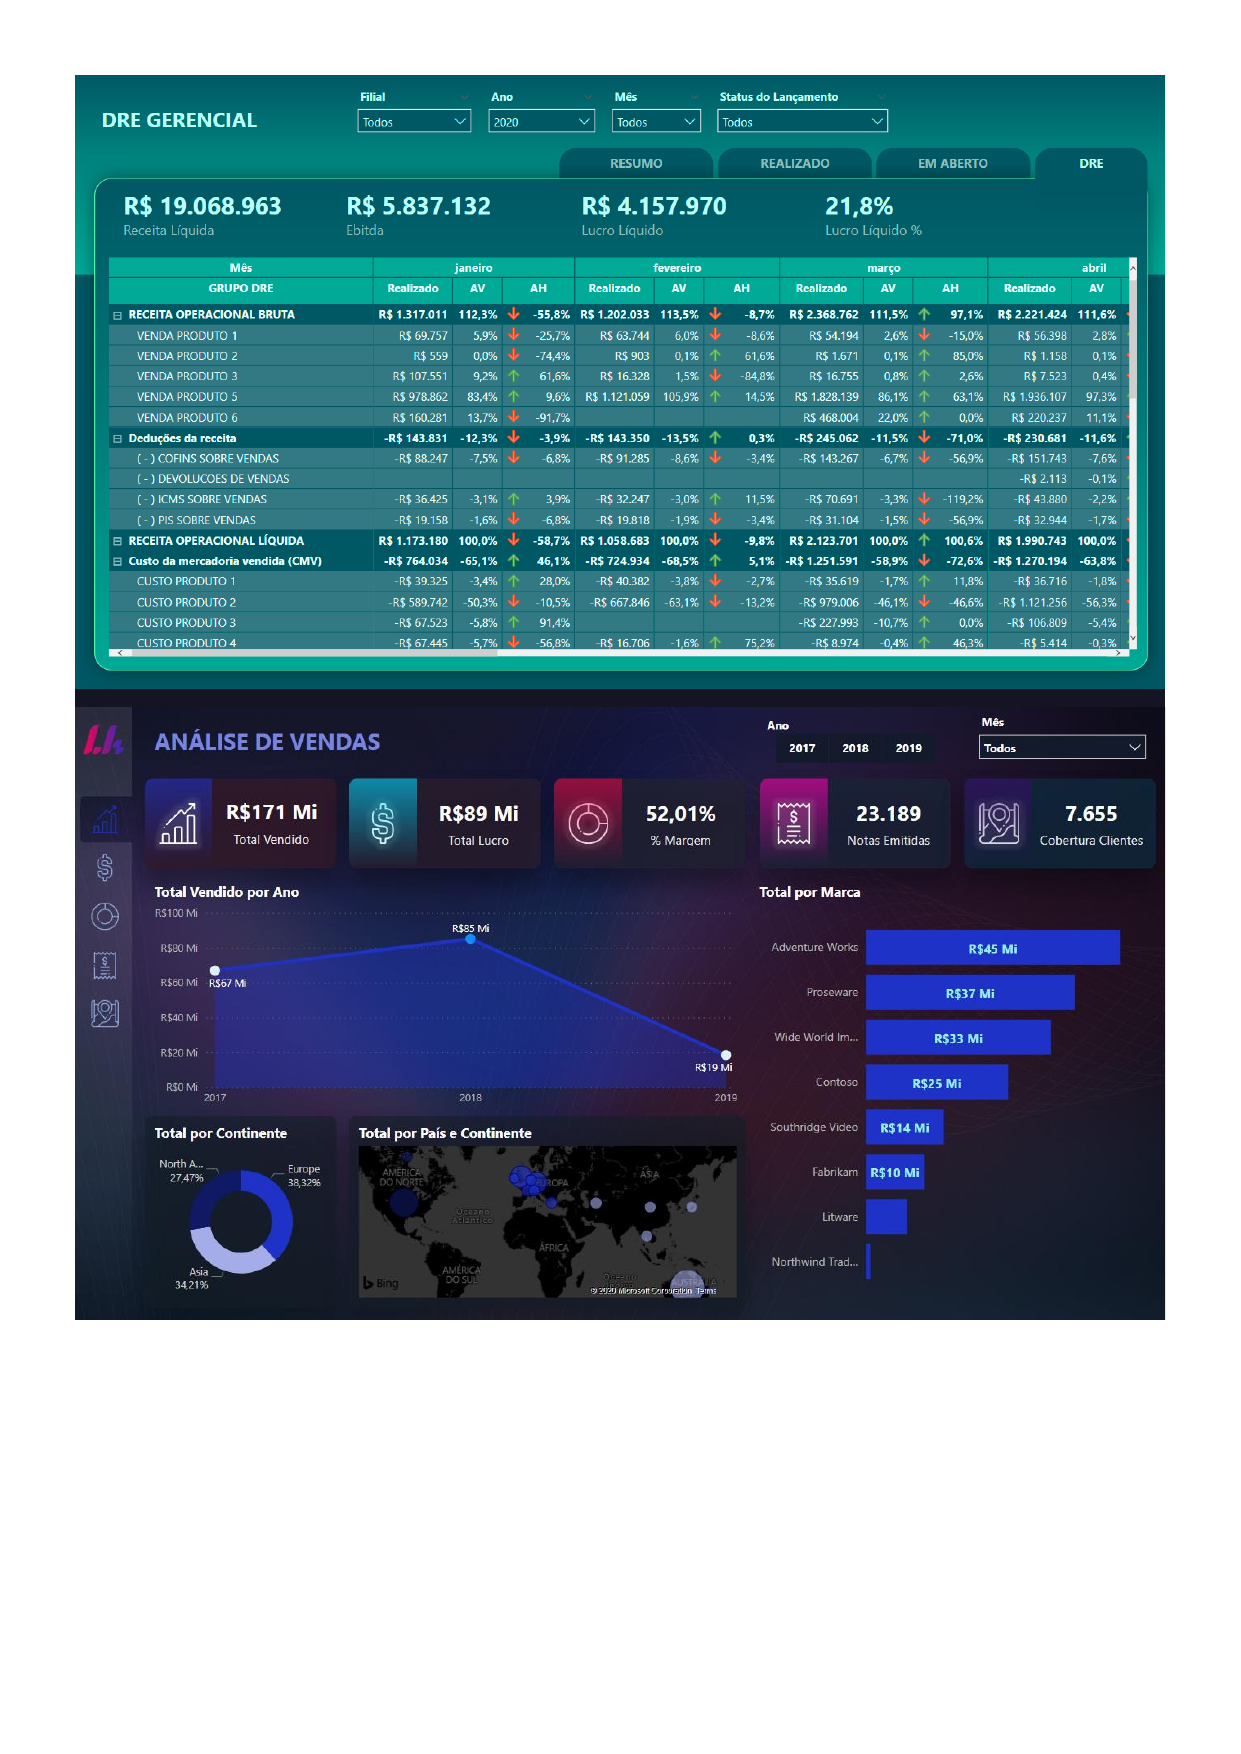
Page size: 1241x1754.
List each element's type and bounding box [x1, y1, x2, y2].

picture [75, 707, 1166, 1320]
picture [75, 75, 1166, 689]
